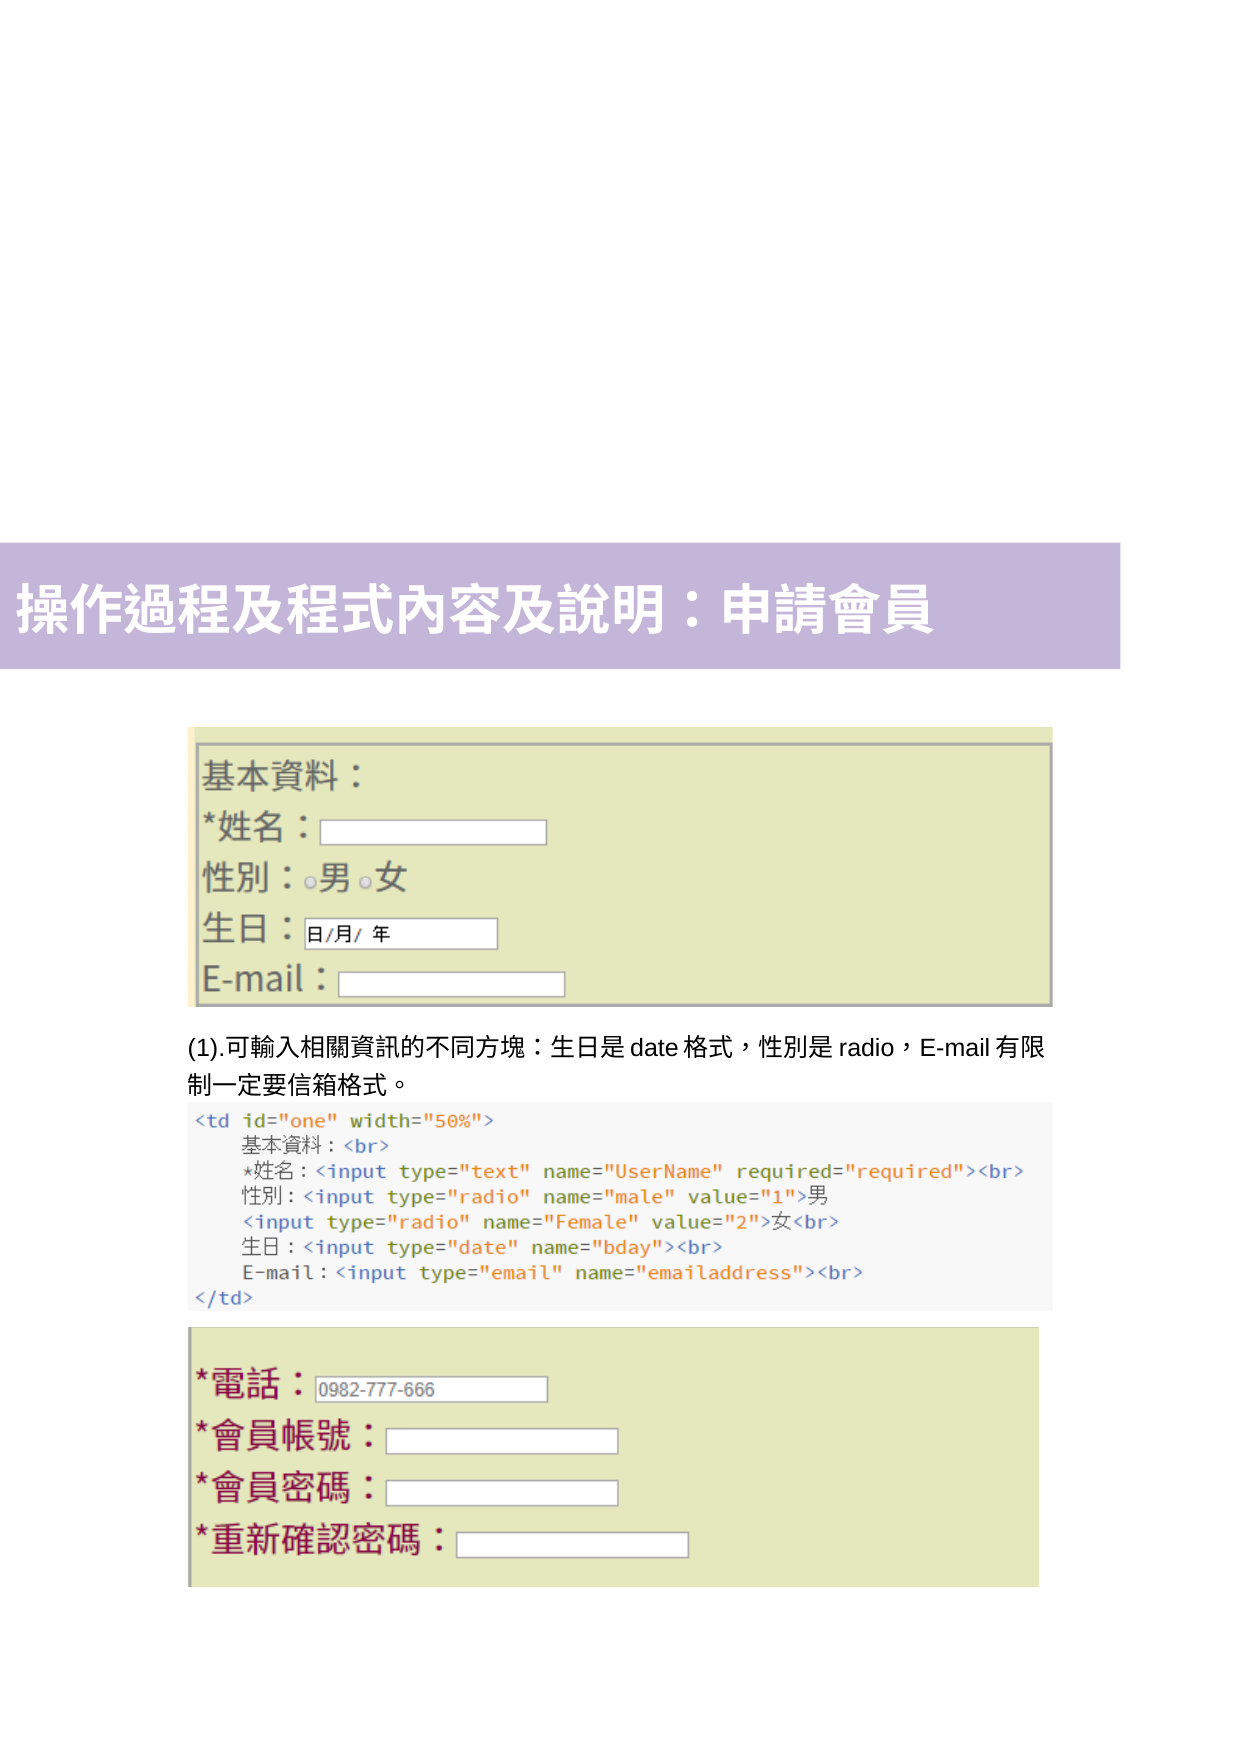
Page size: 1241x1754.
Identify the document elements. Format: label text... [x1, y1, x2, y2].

text (1).可輸入相關資訊的不同方塊：生日是date格式，性別是radio，E-mail有限制一定要信箱格式。 [187, 1027, 1053, 1102]
